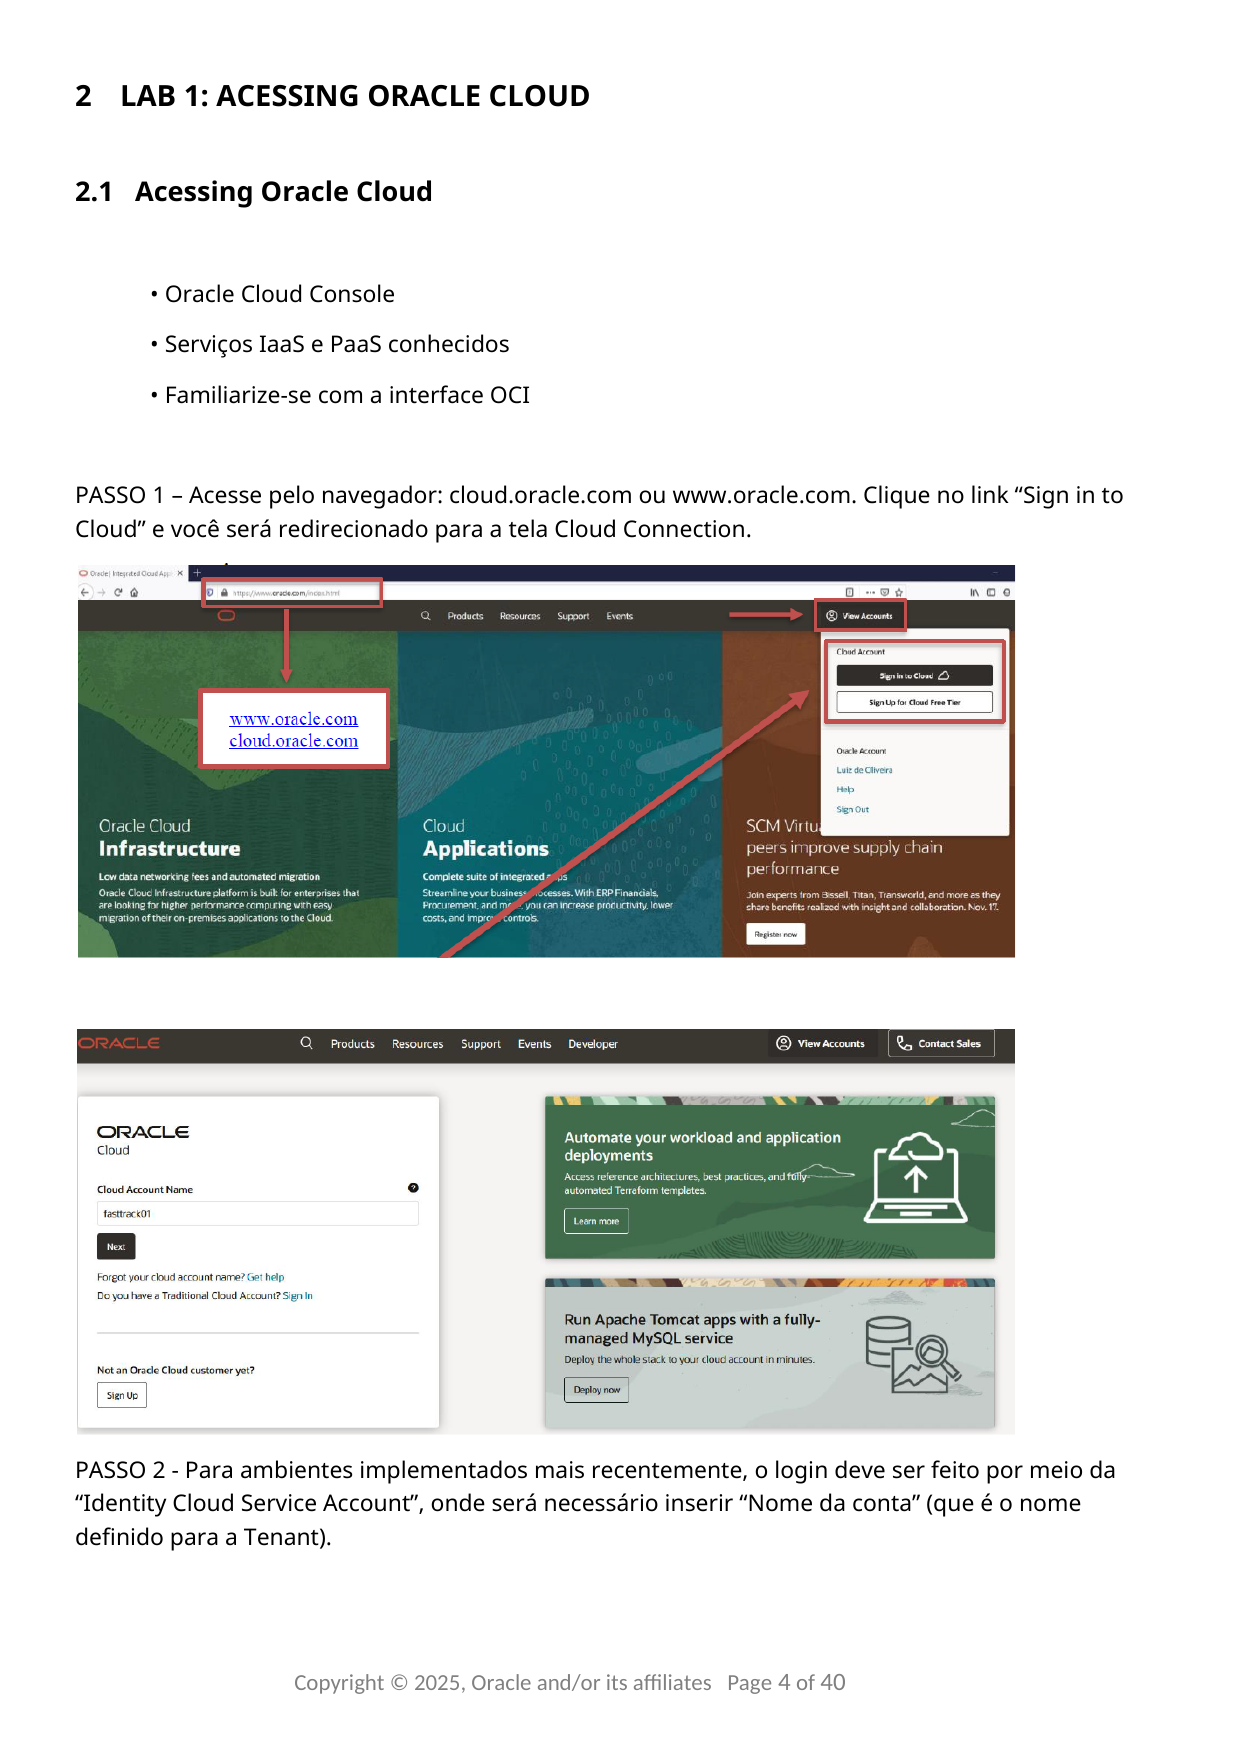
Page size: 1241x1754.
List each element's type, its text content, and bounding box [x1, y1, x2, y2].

picture [75, 1029, 1016, 1435]
text • Oracle Cloud Console [75, 278, 1165, 309]
picture [75, 563, 1016, 958]
text PASSO 1 – Acesse pelo navegador: cloud.oracle.com ou www.oracle.com. Clique no link “Sign in to Cloud” e você será redirecionado para a tela Cloud Connection. [75, 479, 1165, 544]
text • Serviços IaaS e PaaS conhecidos [75, 328, 1165, 359]
text PASSO 2 - Para ambientes implementados mais recentemente, o login deve ser feito por meio da “Identity Cloud Service Account”, onde será necessário inserir “Nome da conta” (que é o nome definido para a Tenant). [75, 1453, 1165, 1552]
subtitle lab 1: Acessing oracle cloud [75, 75, 1165, 115]
text • Familiarize-se com a interface OCI [75, 378, 1165, 410]
subtitle Acessing Oracle Cloud [75, 172, 1165, 209]
